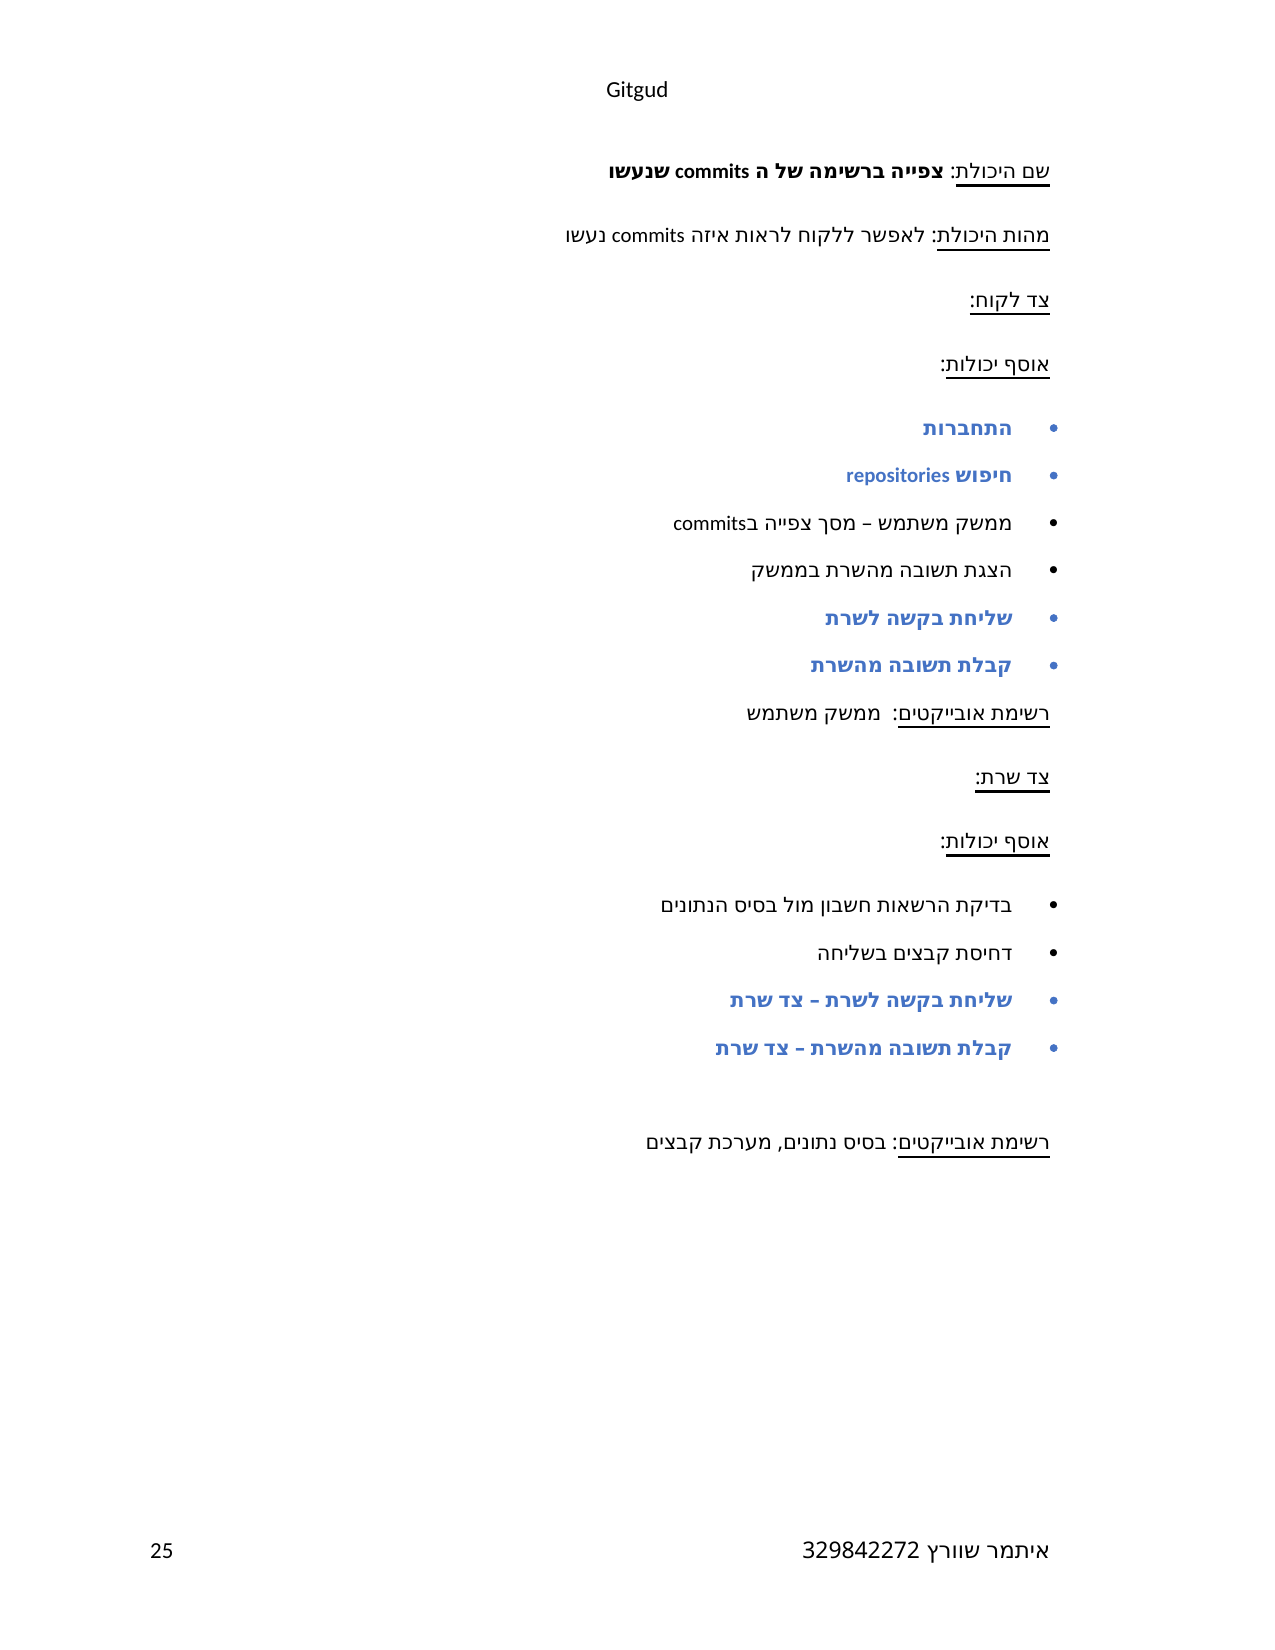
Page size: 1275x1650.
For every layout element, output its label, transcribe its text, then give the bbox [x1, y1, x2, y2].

list בדיקת הרשאות חשבון מול בסיס הנתונים [150, 884, 1050, 928]
list הצגת תשובה מהשרת בממשק [150, 549, 1050, 593]
list התחברות [150, 407, 1050, 451]
list חיפוש repositories [150, 454, 1050, 498]
list דחיסת קבצים בשליחה [150, 932, 1050, 976]
text אוסף יכולות: [150, 820, 1050, 864]
text שם היכולת: צפייה ברשימה של ה commits שנעשו [150, 150, 1050, 194]
text צד לקוח: [150, 278, 1050, 322]
list קבלת תשובה מהשרת – צד שרת [150, 1027, 1050, 1071]
text מהות היכולת: לאפשר ללקוח לראות איזה commits נעשו [150, 214, 1050, 258]
text רשימת אובייקטים: בסיס נתונים, מערכת קבצים [150, 1121, 1125, 1165]
list שליחת בקשה לשרת [150, 597, 1050, 641]
text צד שרת: [150, 756, 1050, 800]
list שליחת בקשה לשרת – צד שרת [150, 979, 1050, 1023]
list קבלת תשובה מהשרת [150, 644, 1050, 688]
text אוסף יכולות: [150, 342, 1050, 387]
list ממשק משתמש – מסך צפייה בcommits [150, 502, 1050, 546]
text רשימת אובייקטים: ממשק משתמש [150, 692, 1125, 736]
